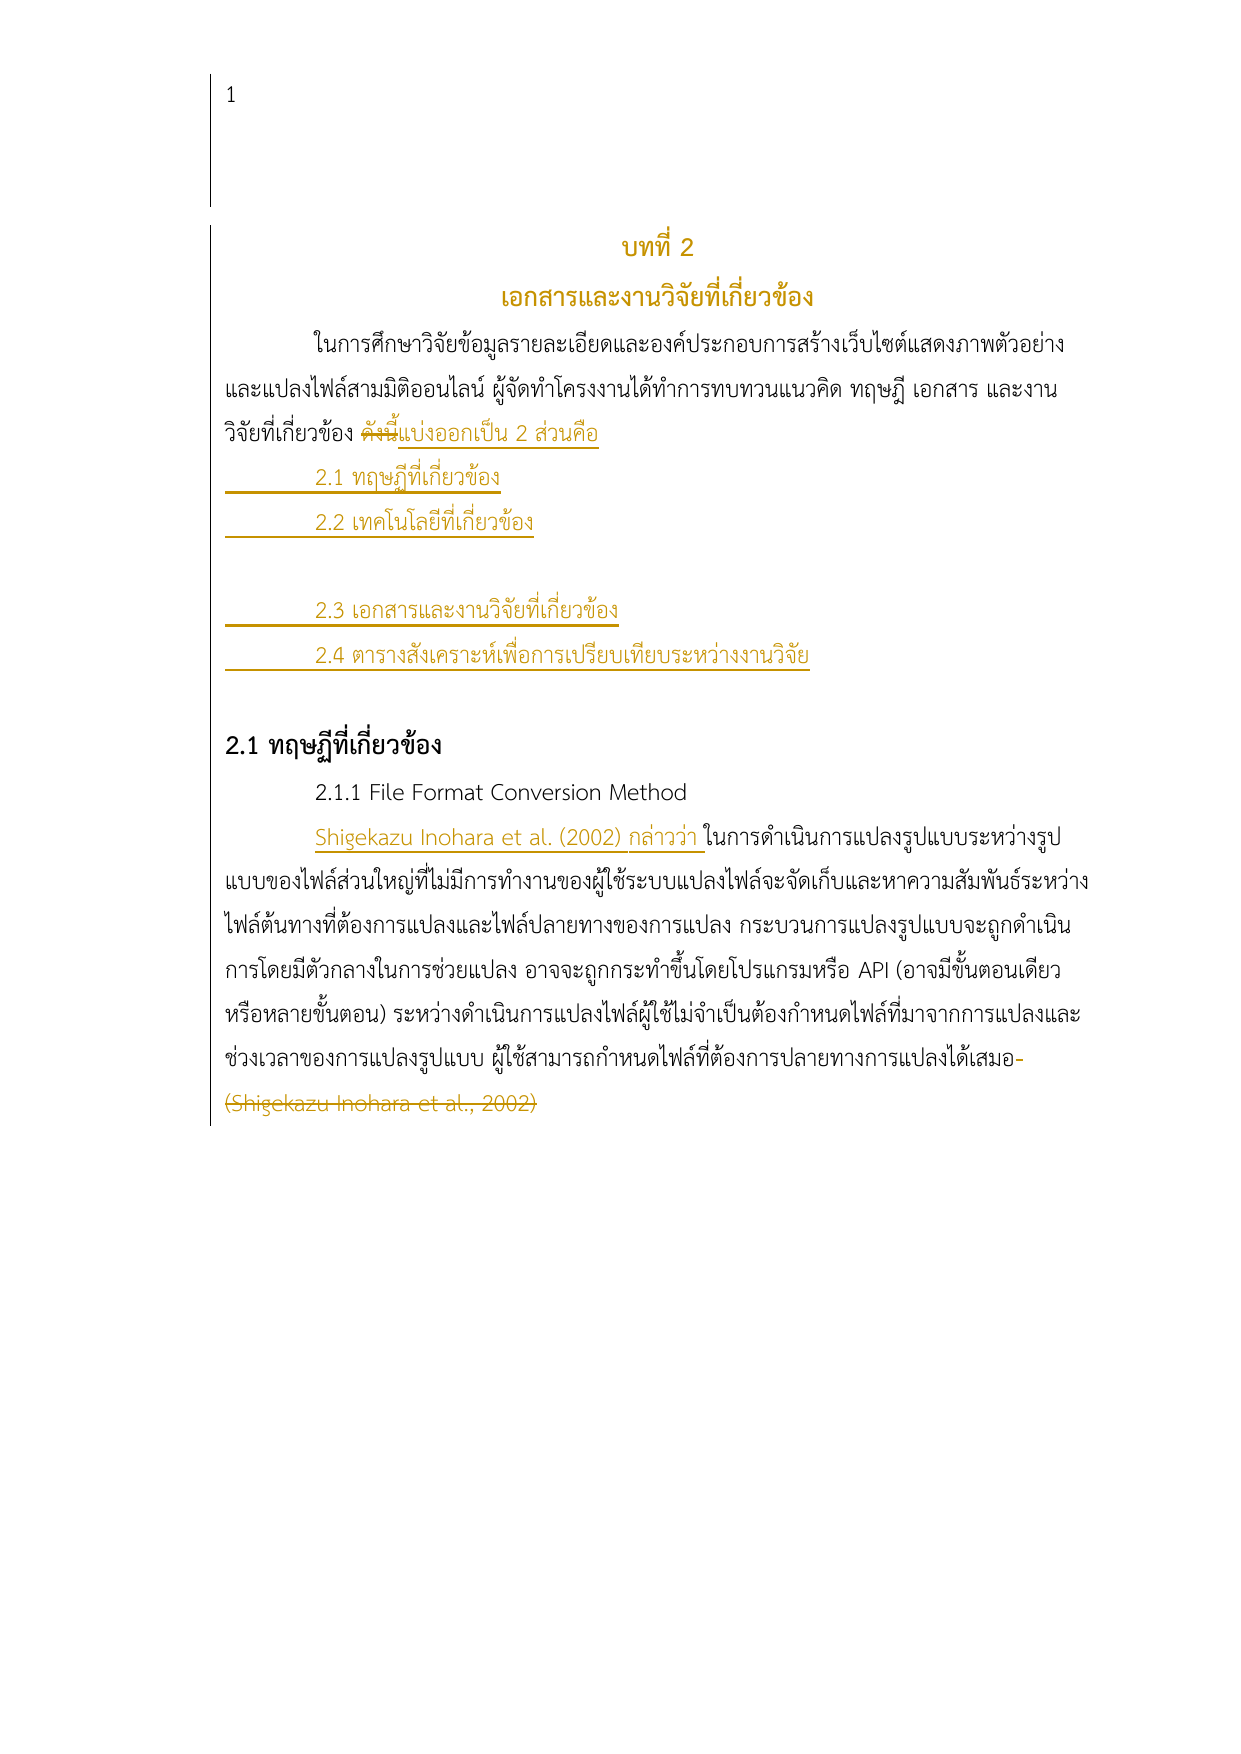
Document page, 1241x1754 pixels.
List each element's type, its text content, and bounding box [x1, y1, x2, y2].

text ในการดำเนินการแปลงรูปแบบระหว่างรูปแบบของไฟล์ส่วนใหญ่ที่ไม่มีการทำงานของผู้ใช้ระบบแปลงไฟล์จะจัดเก็บและหาความสัมพันธ์ระหว่างไฟล์ต้นทางที่ต้องการแปลงและไฟล์ปลายทางของการแปลง กระบวนการแปลงรูปแบบจะถูกดำเนินการโดยมีตัวกลางในการช่วยแปลง อาจจะถูกกระทำขึ้นโดยโปรแกรมหรือ API (อาจมีขั้นตอนเดียวหรือหลายขั้นตอน) ระหว่างดำเนินการแปลงไฟล์ผู้ใช้ไม่จำเป็นต้องกำหนดไฟล์ที่มาจากการแปลงและช่วงเวลาของการแปลงรูปแบบ ผู้ใช้สามารถกำหนดไฟล์ที่ต้องการปลายทางการแปลงได้เสมอ [225, 816, 1090, 1126]
subtitle 2.1 ทฤษฏีที่เกี่ยวข้อง [225, 723, 1090, 772]
subtitle 2.1.1 File Format Conversion Method [225, 772, 1090, 816]
text ในการศึกษาวิจัยข้อมูลรายละเอียดและองค์ประกอบการสร้างเว็บไซต์แสดงภาพตัวอย่างและแปลงไฟล์สามมิติออนไลน์ ผู้จัดทำโครงงานได้ทำการทบทวนแนวคิด ทฤษฎี เอกสาร และงานวิจัยที่เกี่ยวข้อง [225, 323, 1090, 457]
subtitle บทที่ 2 เอกสารและงานวิจัยที่เกี่ยวข้อง [225, 225, 1090, 323]
